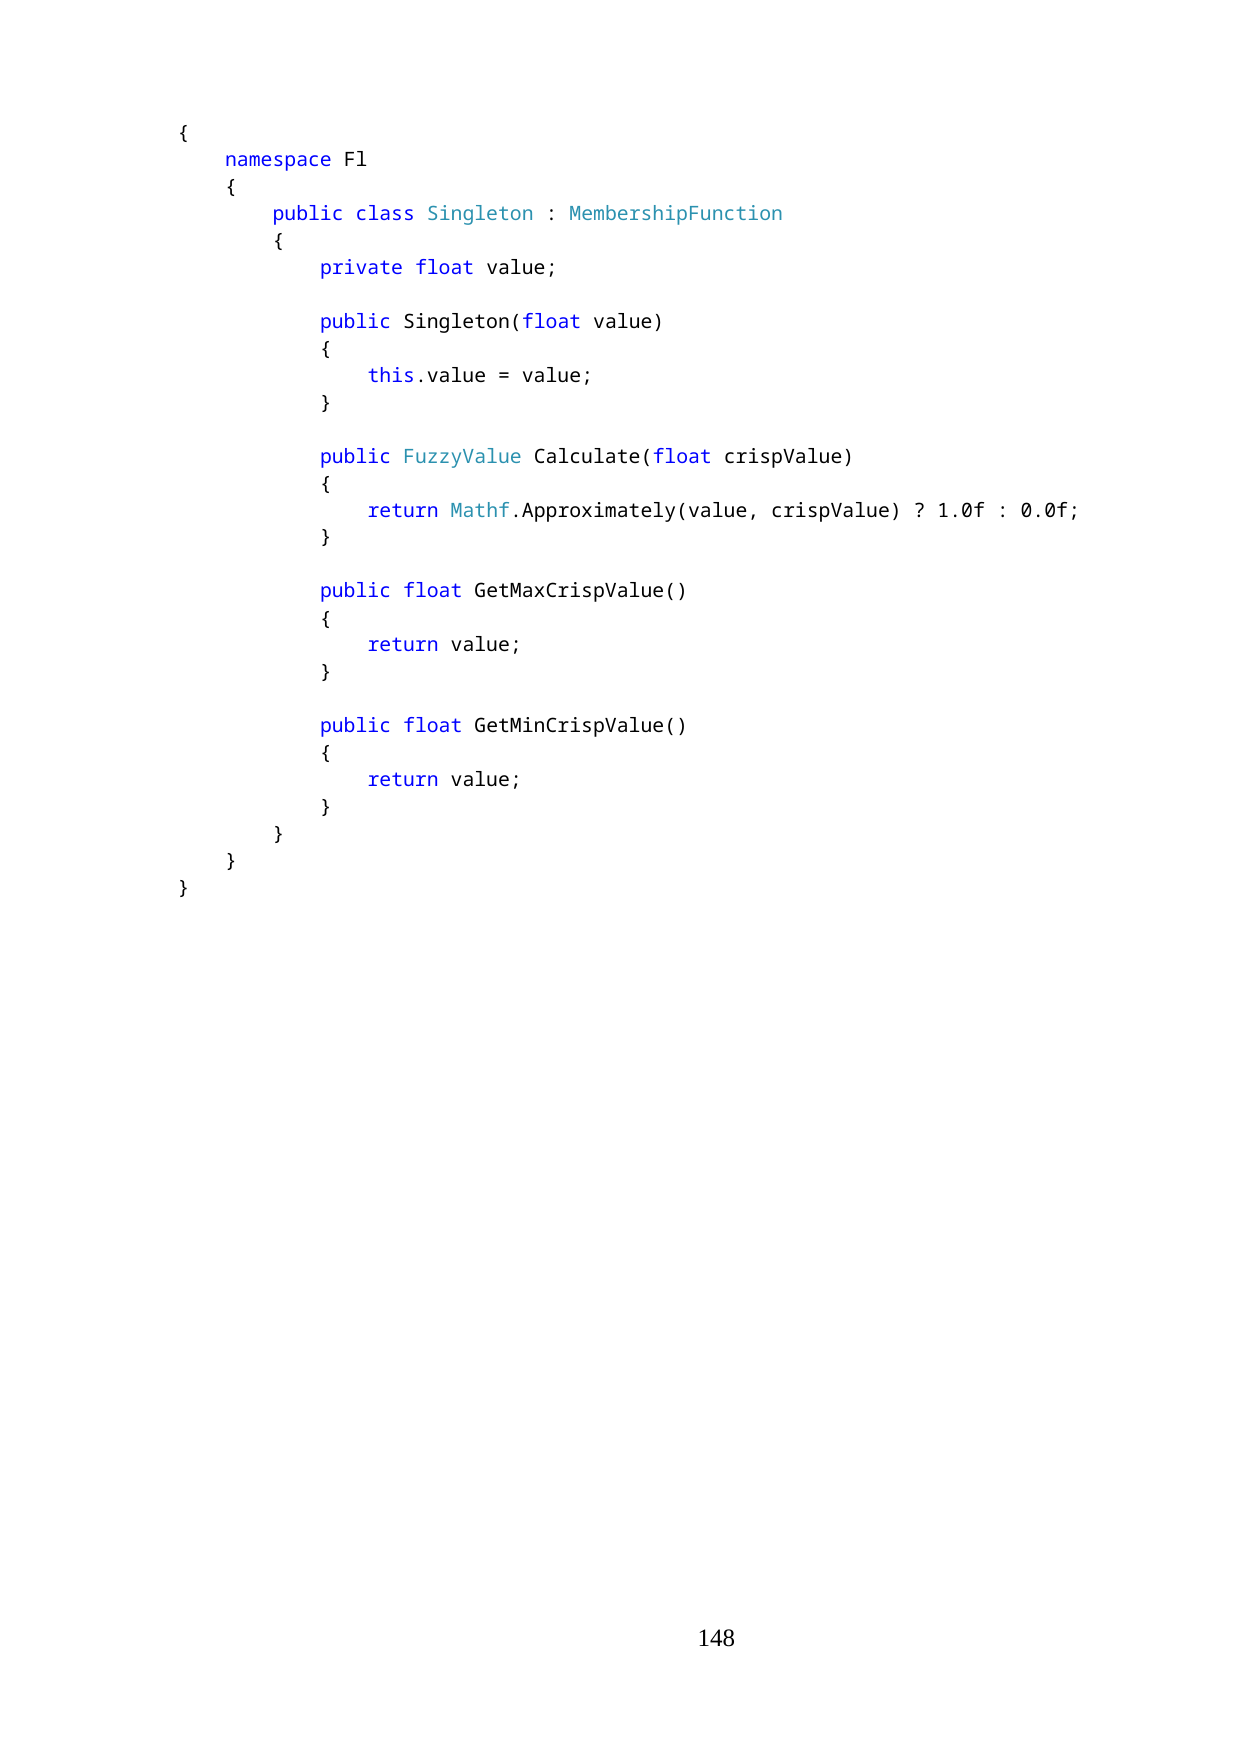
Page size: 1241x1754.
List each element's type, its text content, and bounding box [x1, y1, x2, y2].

text { [177, 334, 1181, 361]
text public class Singleton : MembershipFunction [177, 199, 1181, 226]
text public float GetMaxCrispValue() [177, 577, 1181, 604]
text { [177, 226, 1181, 253]
text } [177, 523, 1181, 550]
text } [177, 847, 1181, 873]
text { [177, 604, 1181, 631]
text } [177, 793, 1181, 819]
text private float value; [177, 253, 1181, 280]
text } [177, 819, 1181, 847]
text return value; [177, 631, 1181, 658]
text public Singleton(float value) [177, 307, 1181, 334]
text } [177, 658, 1181, 685]
text } [177, 873, 1181, 901]
text namespace Fl [177, 145, 1181, 172]
text { [177, 172, 1181, 199]
text this.value = value; [177, 361, 1181, 388]
text public float GetMinCrispValue() [177, 712, 1181, 739]
text } [177, 388, 1181, 415]
text { [177, 118, 1181, 145]
text { [177, 739, 1181, 766]
text return value; [177, 766, 1181, 793]
text public FuzzyValue Calculate(float crispValue) [177, 442, 1181, 469]
text return Mathf.Approximately(value, crispValue) ? 1.0f : 0.0f; [177, 496, 1181, 523]
text { [177, 469, 1181, 496]
